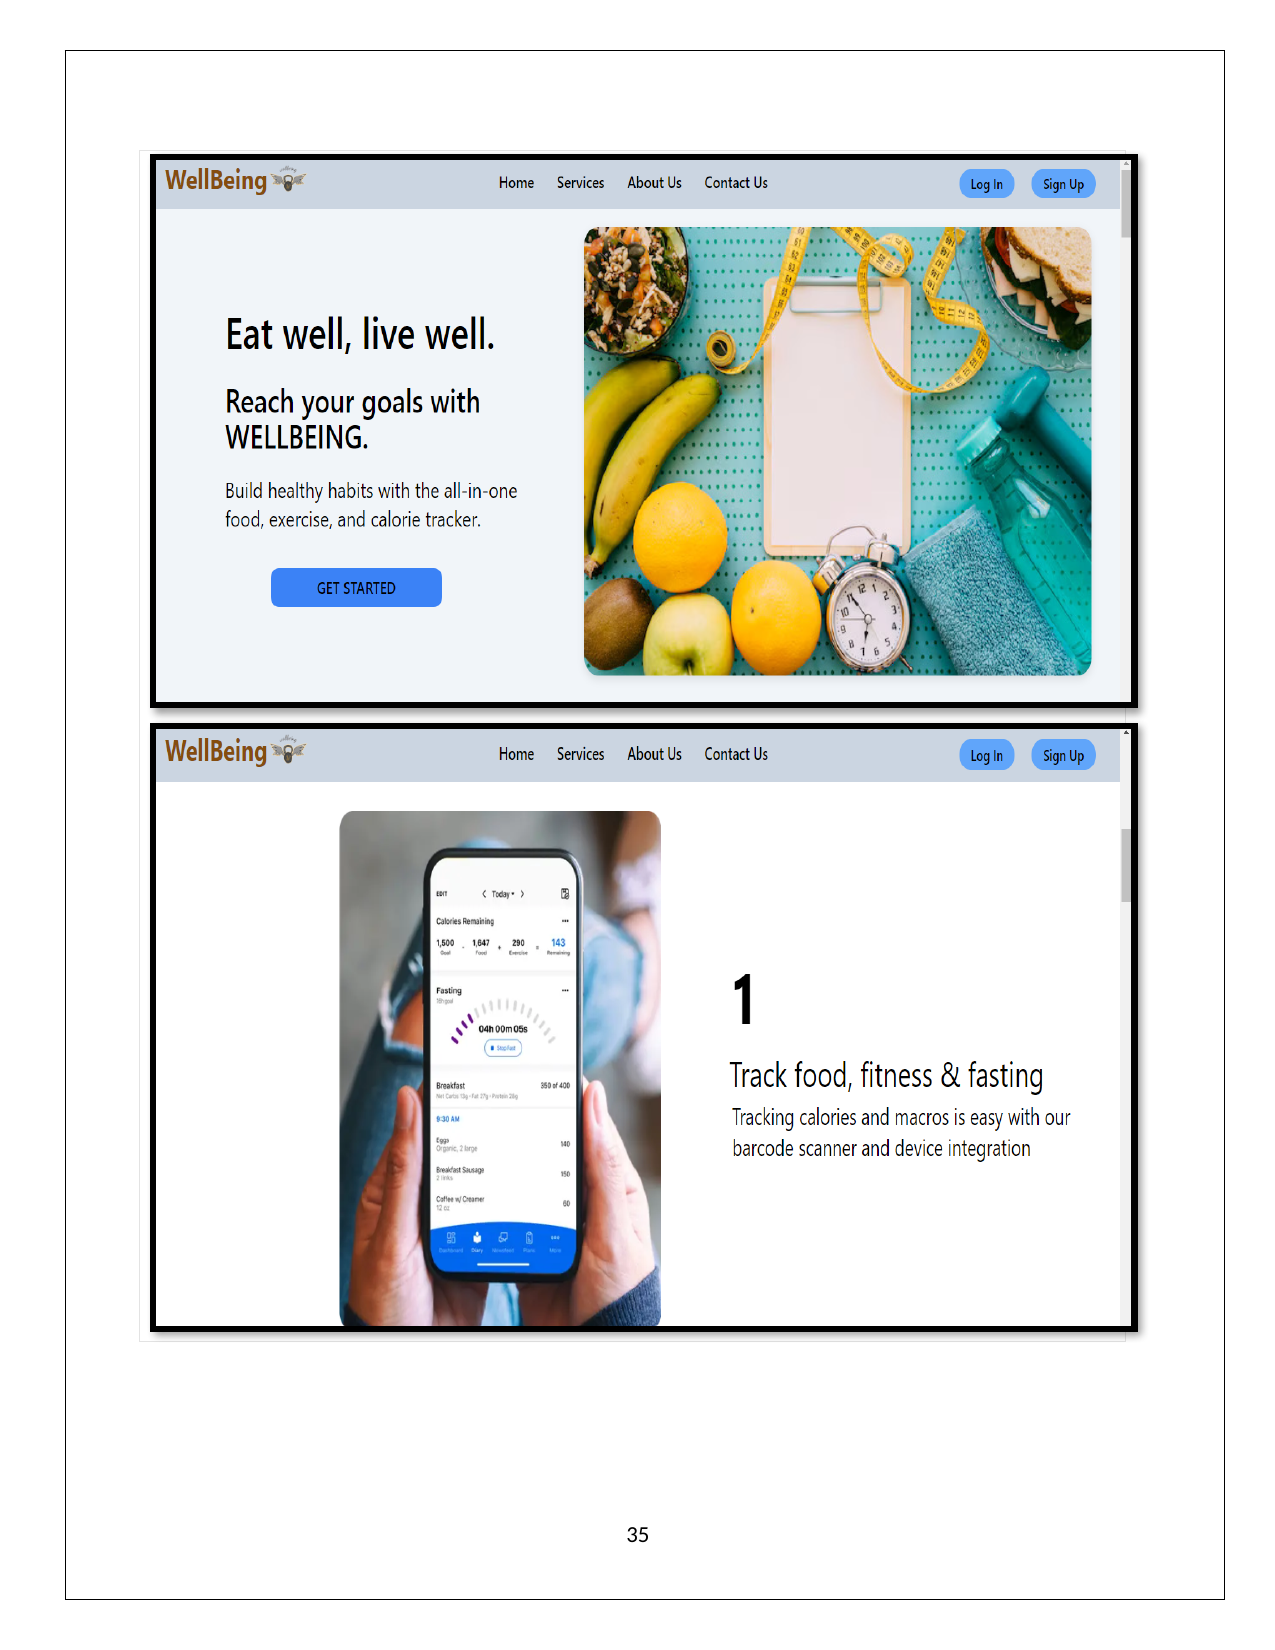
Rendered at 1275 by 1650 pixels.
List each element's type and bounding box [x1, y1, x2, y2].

picture [156, 160, 1131, 702]
picture [156, 729, 1131, 1326]
